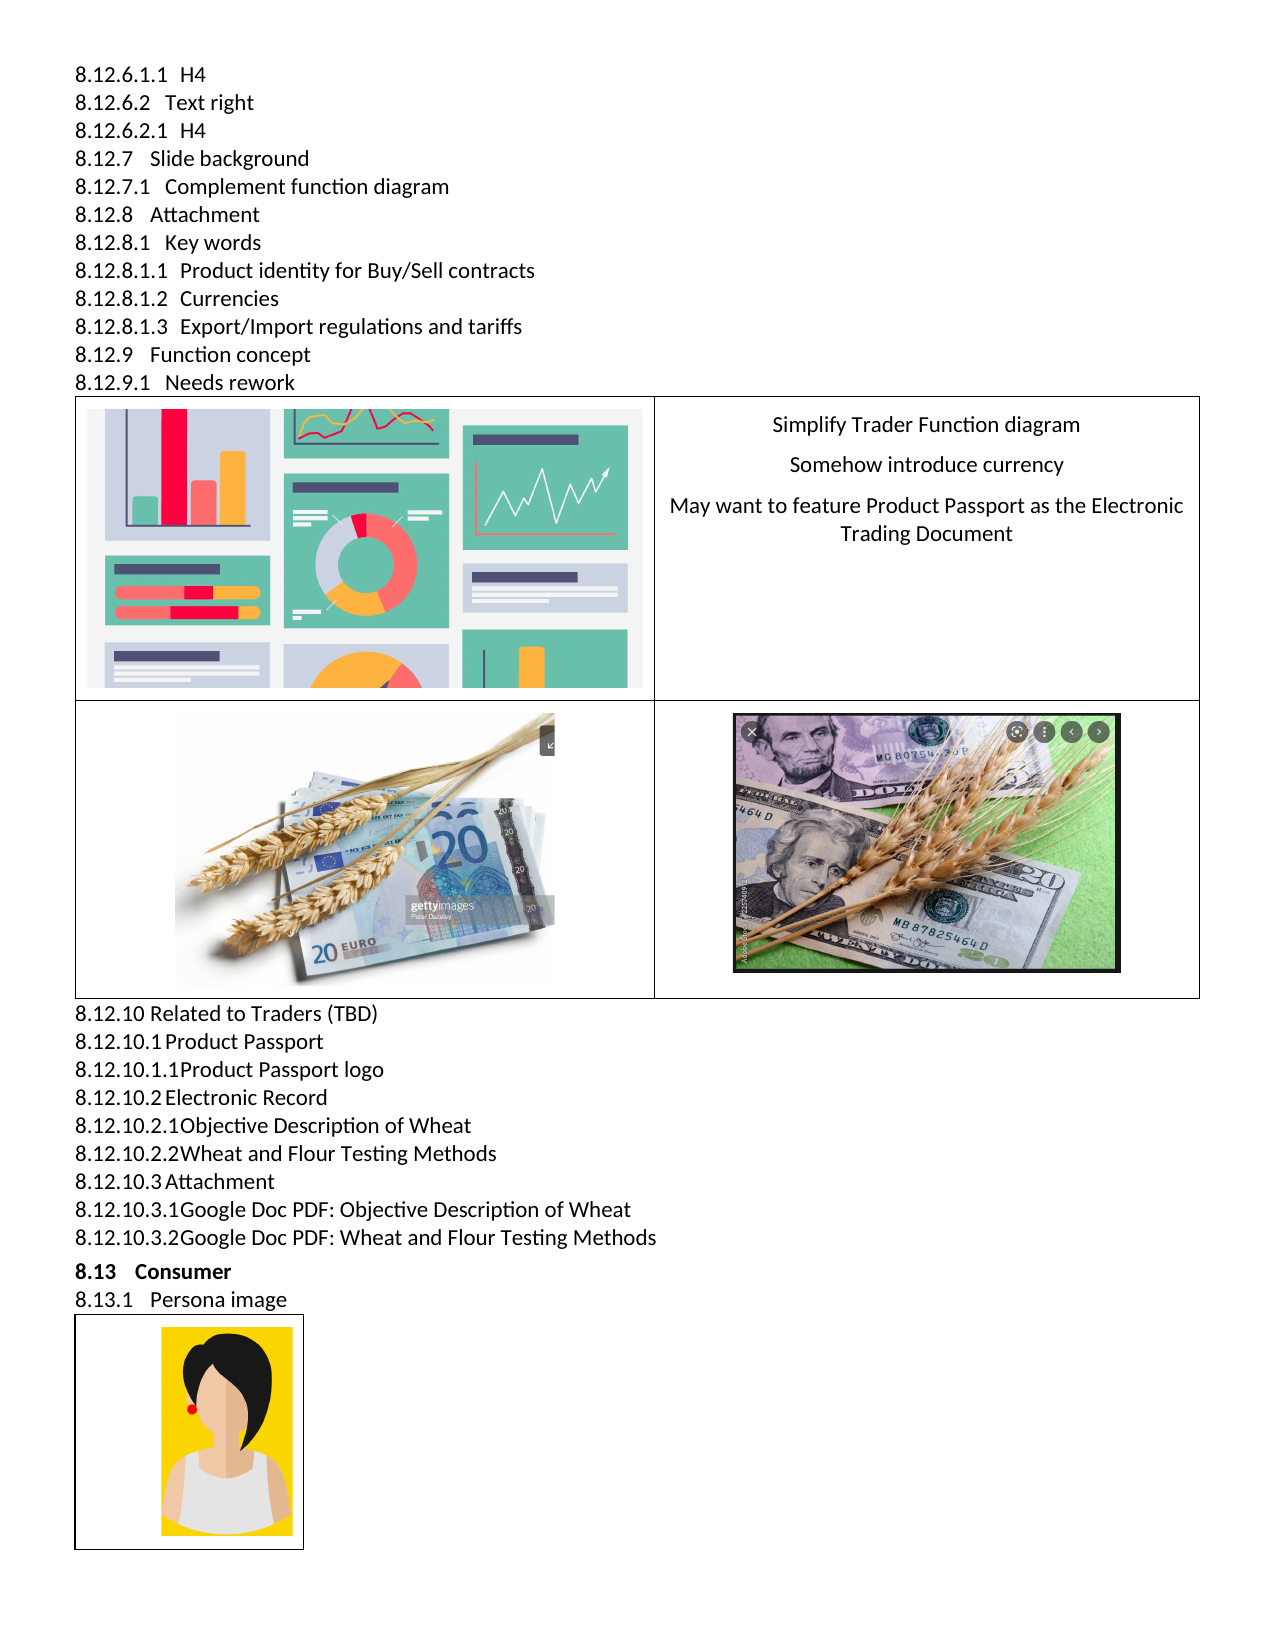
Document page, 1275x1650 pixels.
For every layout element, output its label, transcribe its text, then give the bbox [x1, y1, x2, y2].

subtitle Complement function diagram [75, 172, 1200, 200]
subtitle Product Passport [75, 1027, 1200, 1055]
subtitle H4 [75, 60, 1200, 88]
subtitle Text right [75, 88, 1200, 116]
subtitle H4 [75, 116, 1200, 144]
subtitle Consumer [75, 1257, 1200, 1286]
subtitle Attachment [75, 200, 1200, 228]
subtitle Function concept [75, 340, 1200, 368]
subtitle Currencies [75, 284, 1200, 312]
picture [87, 409, 643, 688]
subtitle Persona image [75, 1286, 1200, 1313]
table_header [76, 1315, 303, 1548]
subtitle Objective Description of Wheat [75, 1111, 1200, 1139]
subtitle Attachment [75, 1167, 1200, 1195]
subtitle Google Doc PDF: Objective Description of Wheat [75, 1195, 1200, 1223]
subtitle Key words [75, 228, 1200, 256]
table_cell [655, 701, 1199, 998]
subtitle Google Doc PDF: Wheat and Flour Testing Methods [75, 1223, 1200, 1251]
picture [732, 713, 1121, 973]
subtitle Needs rework [75, 368, 1200, 396]
subtitle Product Passport logo [75, 1055, 1200, 1083]
picture [175, 713, 555, 986]
subtitle Product identity for Buy/Sell contracts [75, 256, 1200, 284]
subtitle Wheat and Flour Testing Methods [75, 1139, 1200, 1167]
subtitle Export/Import regulations and tariffs [75, 312, 1200, 340]
table_cell [76, 701, 654, 998]
table_header [76, 397, 654, 700]
subtitle Electronic Record [75, 1083, 1200, 1111]
subtitle Slide background [75, 144, 1200, 172]
subtitle Related to Traders (TBD) [75, 999, 1200, 1027]
picture [161, 1327, 293, 1536]
table_header Simplify Trader Function diagram Somehow introduce currency May want to feature Product Passport as the Electronic Trading Document [655, 397, 1199, 700]
